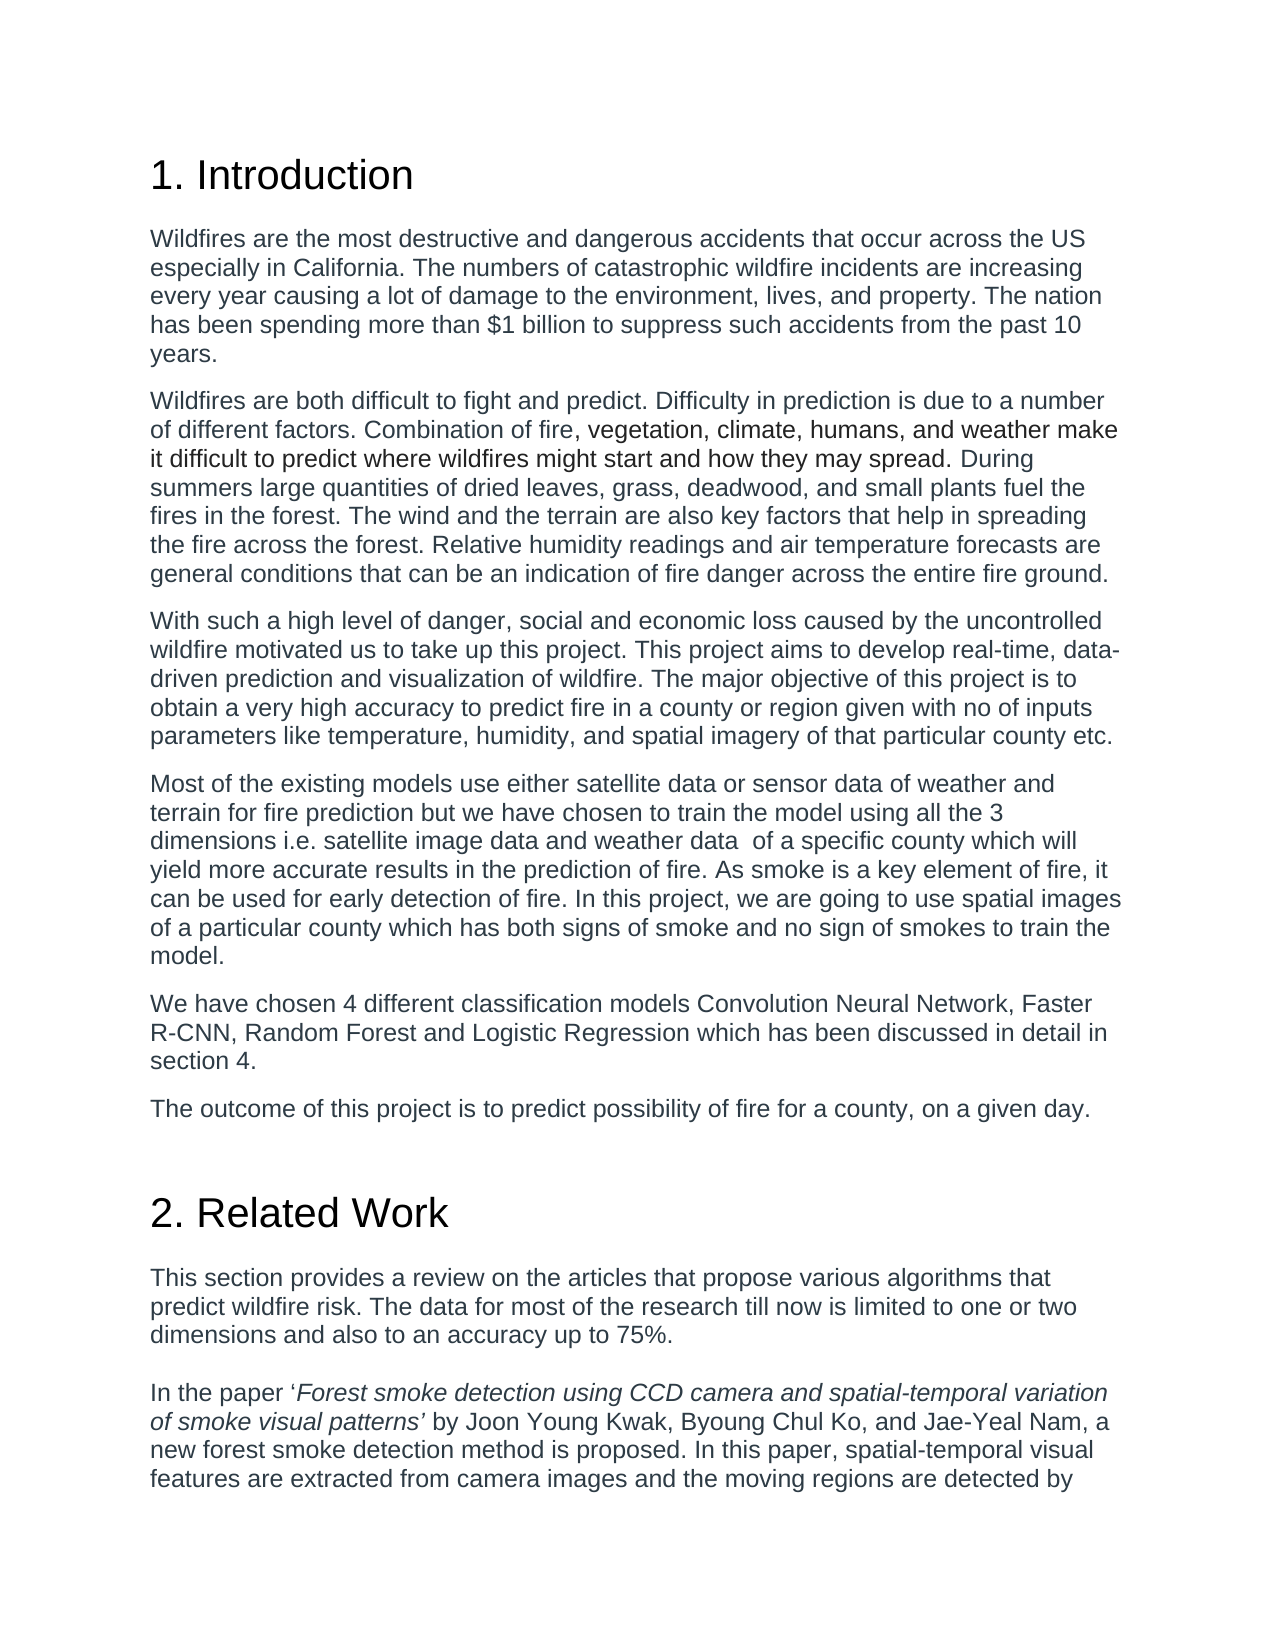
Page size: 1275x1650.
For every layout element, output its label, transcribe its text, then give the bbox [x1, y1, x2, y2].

text Wildfires are the most destructive and dangerous accidents that occur across the US especially in California. The numbers of catastrophic wildfire incidents are increasing every year causing a lot of damage to the environment, lives, and property. The nation has been spending more than $1 billion to suppress such accidents from the past 10 years. [150, 224, 1125, 368]
text We have chosen 4 different classification models Convolution Neural Network, Faster R-CNN, Random Forest and Logistic Regression which has been discussed in detail in section 4. [150, 989, 1125, 1075]
subtitle 1. Introduction [150, 150, 1125, 198]
subtitle 2. Related Work [150, 1189, 1125, 1237]
text The outcome of this project is to predict possibility of fire for a county, on a given day. [150, 1094, 1125, 1123]
text With such a high level of danger, social and economic loss caused by the uncontrolled wildfire motivated us to take up this project. This project aims to develop real-time, data-driven prediction and visualization of wildfire. The major objective of this project is to obtain a very high accuracy to predict fire in a county or region given with no of inputs parameters like temperature, humidity, and spatial imagery of that particular county etc. [150, 606, 1125, 750]
text This section provides a review on the articles that propose various algorithms that predict wildfire risk. The data for most of the research till now is limited to one or two dimensions and also to an accuracy up to 75%. [150, 1263, 1125, 1349]
text Wildfires are both difficult to fight and predict. Difficulty in prediction is due to a number of different factors. Combination of fire, vegetation, climate, humans, and weather make it difficult to predict where wildfires might start and how they may spread. During summers large quantities of dried leaves, grass, deadwood, and small plants fuel the fires in the forest. The wind and the terrain are also key factors that help in spreading the fire across the forest. Relative humidity readings and air temperature forecasts are general conditions that can be an indication of fire danger across the entire fire ground. [150, 386, 1125, 588]
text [150, 1378, 1125, 1493]
text Most of the existing models use either satellite data or sensor data of weather and terrain for fire prediction but we have chosen to train the model using all the 3 dimensions i.e. satellite image data and weather data of a specific county which will yield more accurate results in the prediction of fire. As smoke is a key element of fire, it can be used for early detection of fire. In this project, we are going to use spatial images of a particular county which has both signs of smoke and no sign of smokes to train the model. [150, 769, 1125, 970]
